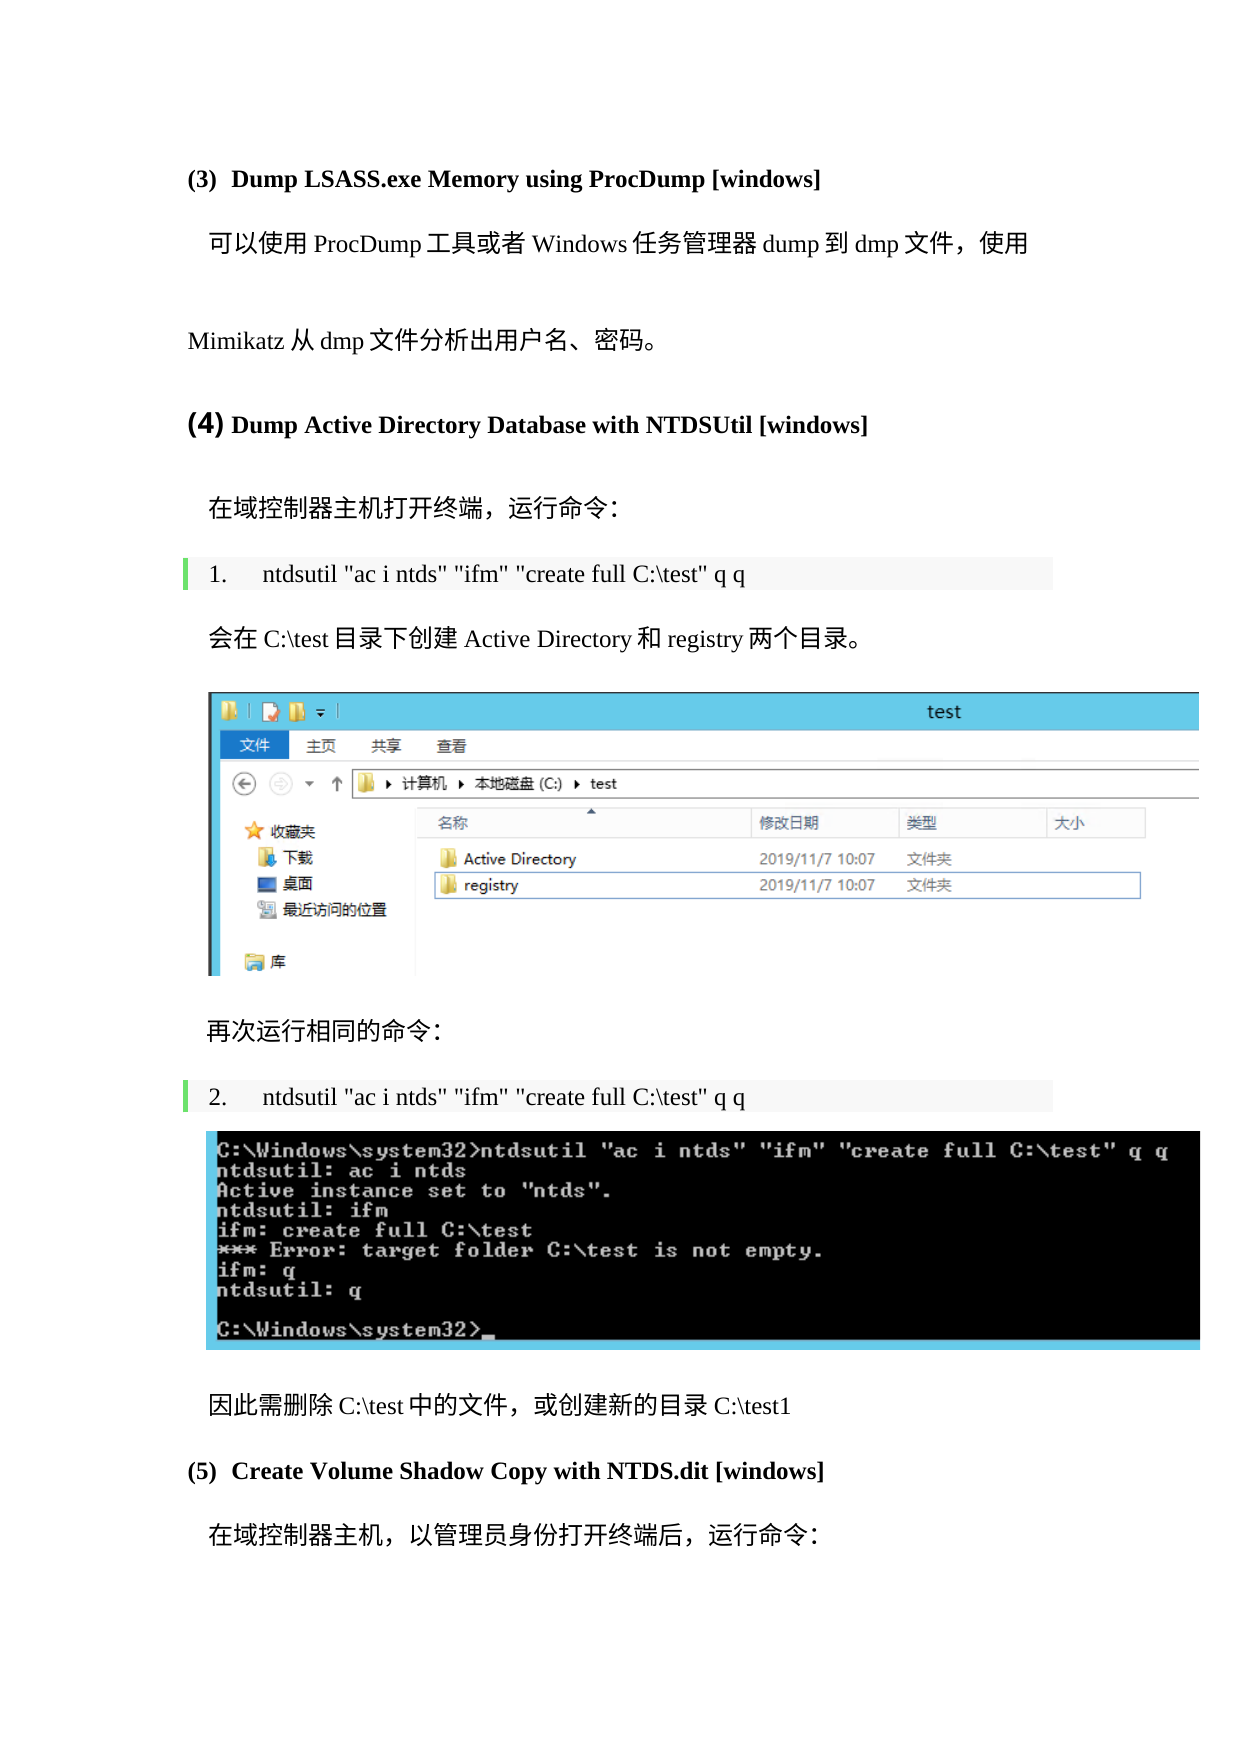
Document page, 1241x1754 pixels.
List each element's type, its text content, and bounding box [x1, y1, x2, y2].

subtitle Create Volume Shadow Copy with NTDS.dit [windows] [187, 1454, 1053, 1487]
text 因此需删除C:\test中的文件，或创建新的目录C:\test1 [187, 1371, 1053, 1436]
text 在域控制器主机，以管理员身份打开终端后，运行命令： [187, 1501, 1053, 1566]
picture [208, 692, 1199, 976]
text 可以使用ProcDump工具或者Windows任务管理器dump到dmp文件，使用Mimikatz从dmp文件分析出用户名、密码。 [187, 209, 1053, 371]
picture [206, 1131, 1200, 1350]
text 会在C:\test目录下创建Active Directory和registry两个目录。 [187, 604, 1053, 669]
subtitle Dump Active Directory Database with NTDSUtil [windows] [187, 389, 1053, 454]
list ntdsutil "ac i ntds" "ifm" "create full C:\test" q q [183, 557, 1053, 590]
list 再次运行相同的命令： [206, 997, 1053, 1062]
text 在域控制器主机打开终端，运行命令： [187, 474, 1053, 539]
list ntdsutil "ac i ntds" "ifm" "create full C:\test" q q [188, 1080, 1053, 1112]
subtitle Dump LSASS.exe Memory using ProcDump [windows] [187, 162, 1053, 194]
